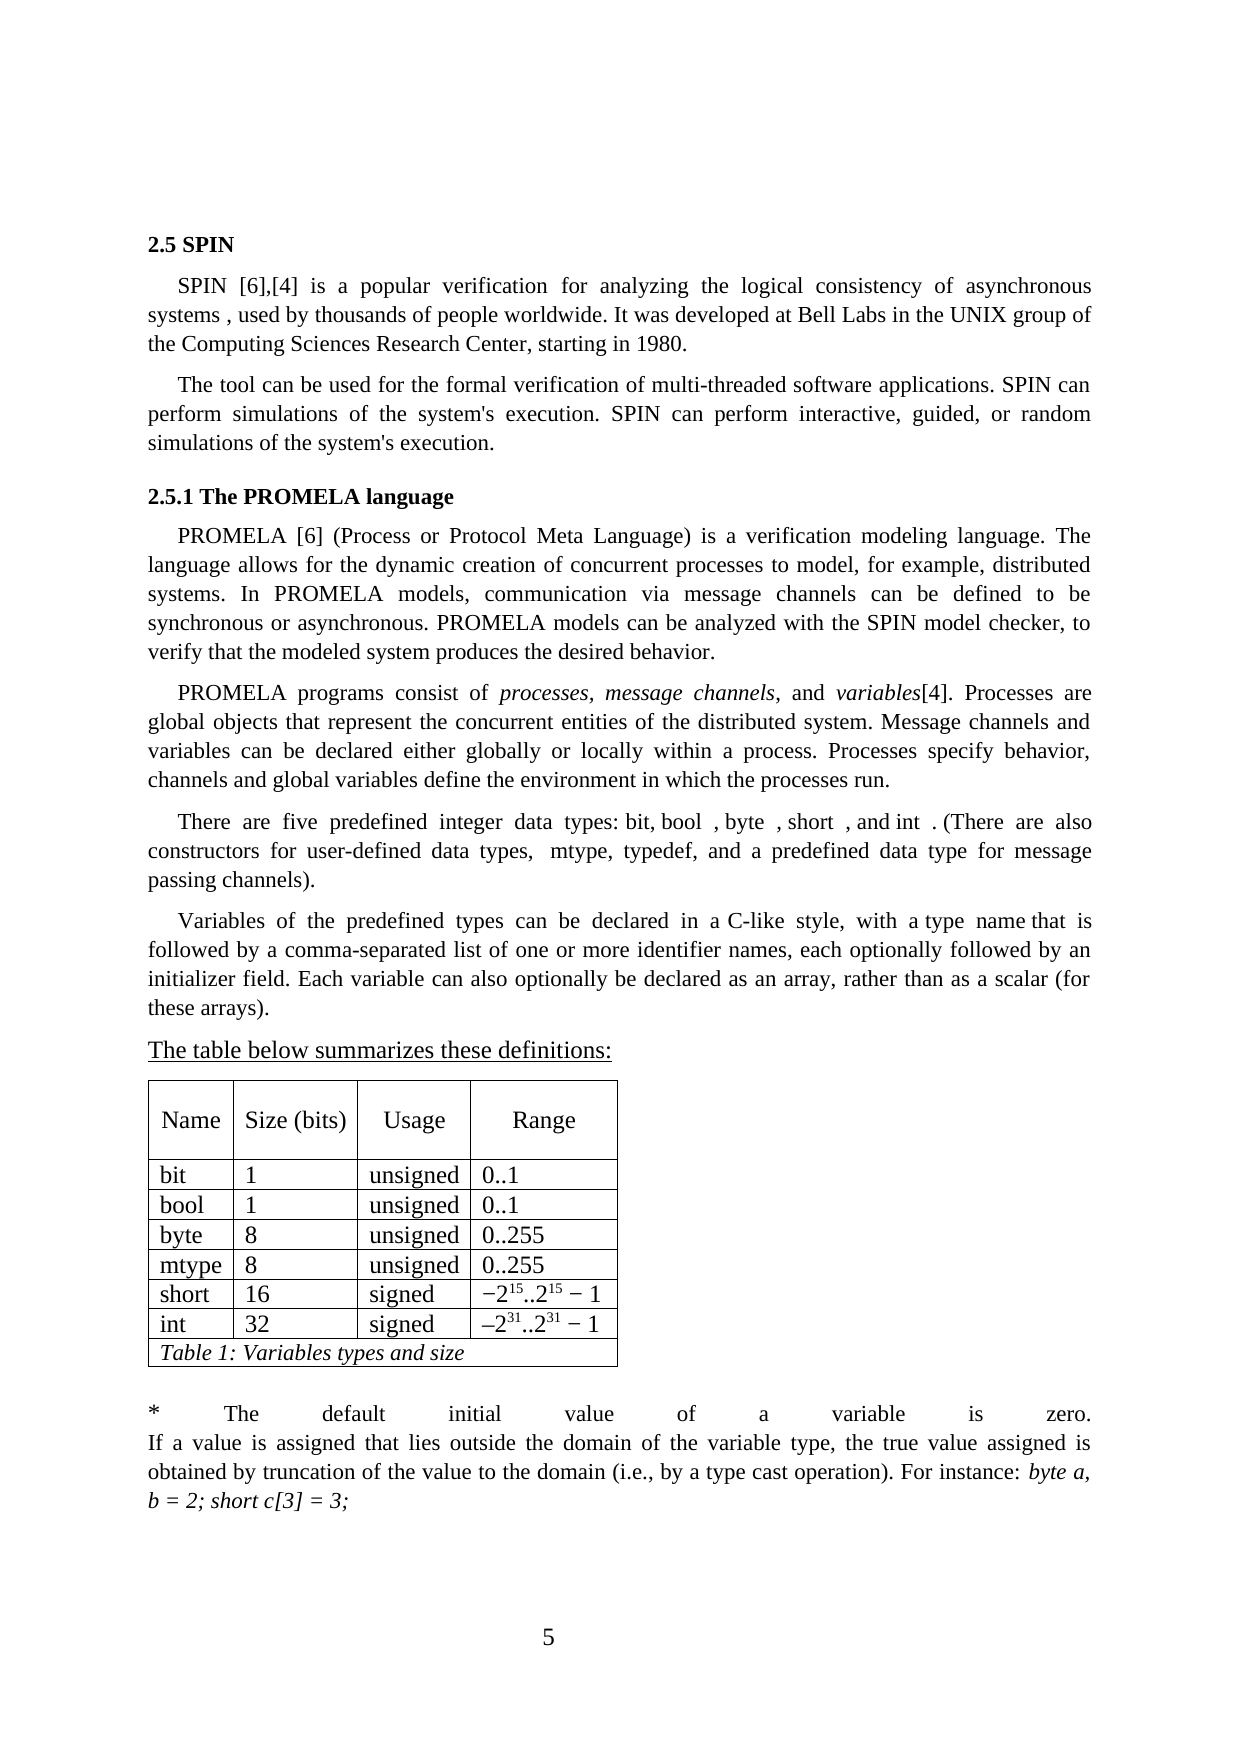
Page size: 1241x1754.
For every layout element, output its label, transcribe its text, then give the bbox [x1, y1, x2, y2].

table_cell signed [358, 1280, 470, 1308]
table_cell bit [149, 1160, 233, 1189]
text Variables of the predefined types can be declared in a C-like style, with a type name that is followed by a comma-separated list of one or more identifier names, each optionally followed by an initializer field. Each variable can also optionally be declared as an array, rather than as a scalar (for these arrays). [148, 907, 1092, 1020]
table_cell bool [149, 1190, 233, 1219]
text PROMELA programs consist of processes, message channels, and variables[4]. Processes are global objects that represent the concurrent entities of the distributed system. Message channels and variables can be declared either globally or locally within a process. Processes specify behavior, channels and global variables define the environment in which the processes run. [148, 679, 1092, 793]
table_cell unsigned [358, 1220, 470, 1249]
text 2.5 SPIN [148, 231, 1092, 257]
table_cell 1 [234, 1160, 357, 1189]
table_header Range [471, 1081, 617, 1159]
table_cell unsigned [358, 1190, 470, 1219]
text SPIN [6],[4] is a popular verification for analyzing the logical consistency of asynchronous systems , used by thousands of people worldwide. It was developed at Bell Labs in the UNIX group of the Computing Sciences Research Center, starting in 1980. [148, 272, 1092, 356]
table_cell 1 [234, 1190, 357, 1219]
table_cell –231..231 − 1 [471, 1309, 617, 1338]
table_cell int [149, 1309, 233, 1338]
table_cell short [149, 1280, 233, 1308]
text PROMELA [6] (Process or Protocol Meta Language) is a verification modeling language. The language allows for the dynamic creation of concurrent processes to model, for example, distributed systems. In PROMELA models, communication via message channels can be defined to be synchronous or asynchronous. PROMELA models can be analyzed with the SPIN model checker, to verify that the modeled system produces the desired behavior. [148, 522, 1092, 664]
table_cell byte [149, 1220, 233, 1249]
table_cell 0..1 [471, 1160, 617, 1189]
table_cell 0..1 [471, 1190, 617, 1219]
table_cell 8 [234, 1220, 357, 1249]
table_cell 16 [234, 1280, 357, 1308]
text The tool can be used for the formal verification of multi-threaded software applications. SPIN can perform simulations of the system's execution. SPIN can perform interactive, guided, or random simulations of the system's execution. [148, 371, 1092, 456]
table_header Size (bits) [234, 1081, 357, 1159]
table_cell unsigned [358, 1250, 470, 1278]
table_cell signed [358, 1309, 470, 1338]
table_cell 8 [234, 1250, 357, 1278]
table_cell 0..255 [471, 1250, 617, 1278]
table_cell −215..215 − 1 [471, 1280, 617, 1308]
text 2.5.1 The PROMELA language [148, 483, 1092, 510]
table_cell 0..255 [471, 1220, 617, 1249]
text There are five predefined integer data types: bit, bool , byte , short , and int . (There are also constructors for user-defined data types, mtype, typedef, and a predefined data type for message passing channels). [148, 808, 1092, 892]
table_cell 32 [234, 1309, 357, 1338]
text * The default initial value of a variable is zero. If a value is assigned that lies outside the domain of the variable type, the true value assigned is obtained by truncation of the value to the domain (i.e., by a type cast operation). For instance: byte a, b = 2; short c[3] = 3; [148, 1367, 1092, 1514]
text The table below summarizes these definitions: [148, 1036, 1092, 1064]
table_cell unsigned [358, 1160, 470, 1189]
table_header Usage [358, 1081, 470, 1159]
table_cell mtype [149, 1250, 233, 1278]
table_cell Table 1: Variables types and size [149, 1339, 617, 1366]
table_header Name [149, 1081, 233, 1159]
